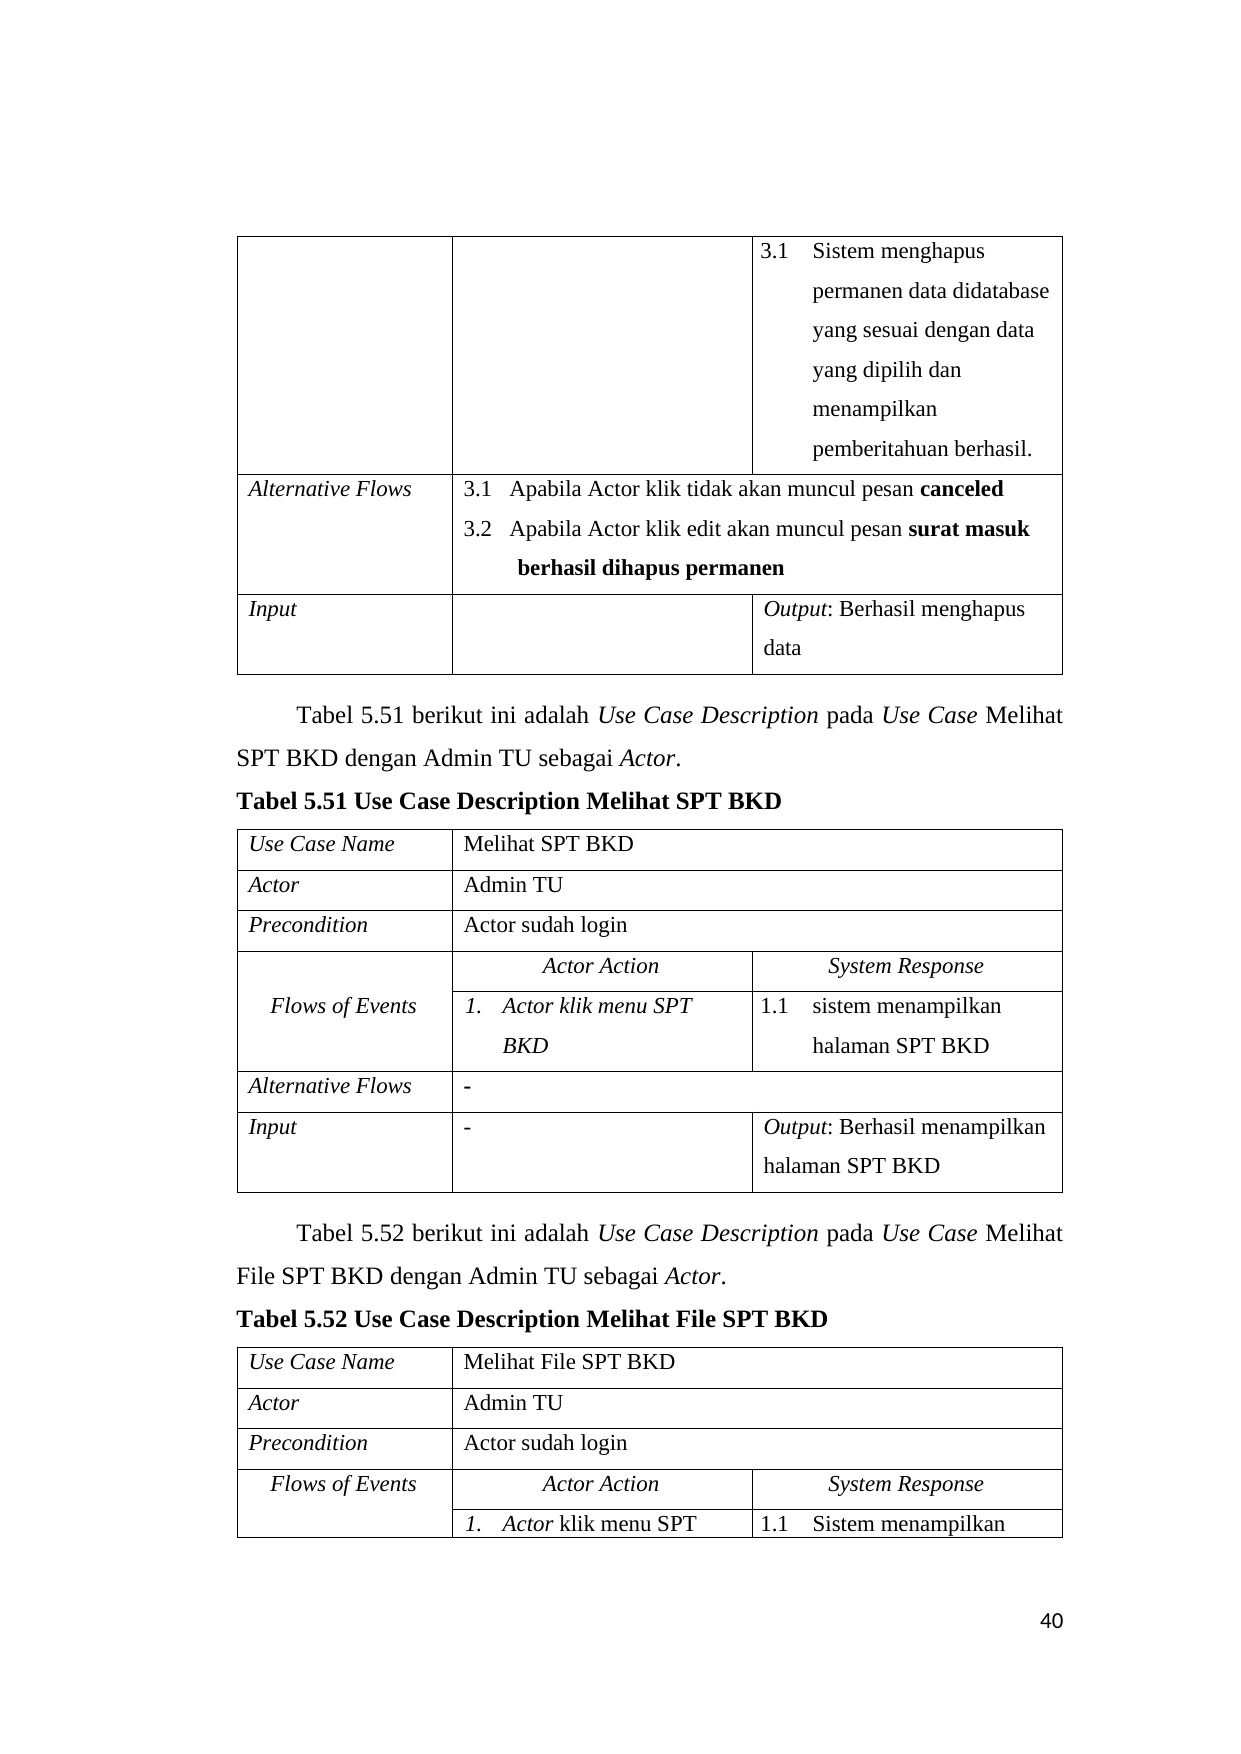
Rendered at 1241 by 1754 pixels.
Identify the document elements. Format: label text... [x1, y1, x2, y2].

table_header Use Case Name [238, 1348, 452, 1388]
table_cell Alternative Flows [238, 475, 452, 594]
table_cell Actor Action [453, 952, 752, 991]
table_cell Precondition [238, 1429, 452, 1469]
table_cell - [453, 1072, 1062, 1112]
text Tabel 5.52 berikut ini adalah Use Case Description pada Use Case Melihat File SPT BKD dengan Admin TU sebagai Actor. [236, 1218, 1063, 1289]
table_cell Input [238, 1113, 452, 1192]
table_cell Actor [238, 871, 452, 910]
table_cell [753, 1510, 1062, 1537]
table_cell - [453, 1113, 752, 1192]
table_cell Actor sudah login [453, 911, 1062, 951]
table_cell Actor Action [453, 1470, 752, 1509]
table_cell Admin TU [453, 871, 1062, 910]
table_cell Actor [238, 1389, 452, 1428]
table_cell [453, 1510, 752, 1537]
table_header Use Case Name [238, 830, 452, 869]
table_cell Flows of Events [238, 1470, 452, 1537]
table_cell System Response [753, 952, 1062, 991]
text Tabel 5.51 Use Case Description Melihat SPT BKD [236, 786, 1063, 815]
table_header Melihat SPT BKD [453, 830, 1062, 869]
table_cell 3.1 Apabila Actor klik tidak akan muncul pesan canceled 3.2 Apabila Actor klik edit akan muncul pesan surat masuk berhasil dihapus permanen [453, 475, 1062, 594]
table_cell Input [238, 595, 452, 674]
table_cell System Response [753, 1470, 1062, 1509]
table_cell Admin TU [453, 1389, 1062, 1428]
table_cell Precondition [238, 911, 452, 951]
table_cell Actor klik menu SPT BKD [453, 992, 752, 1071]
table_cell [453, 595, 752, 674]
table_header Melihat File SPT BKD [453, 1348, 1062, 1388]
table_cell Alternative Flows [238, 1072, 452, 1112]
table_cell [453, 237, 752, 474]
table_cell Flows of Events [238, 952, 452, 1071]
text Tabel 5.51 berikut ini adalah Use Case Description pada Use Case Melihat SPT BKD dengan Admin TU sebagai Actor. [236, 700, 1063, 772]
table_cell Output: Berhasil menghapus data [753, 595, 1062, 674]
table_cell Output: Berhasil menampilkan halaman SPT BKD [753, 1113, 1062, 1192]
table_cell sistem menampilkan halaman SPT BKD [753, 992, 1062, 1071]
text Tabel 5.52 Use Case Description Melihat File SPT BKD [236, 1304, 1063, 1333]
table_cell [753, 237, 1062, 474]
table_cell Actor sudah login [453, 1429, 1062, 1469]
